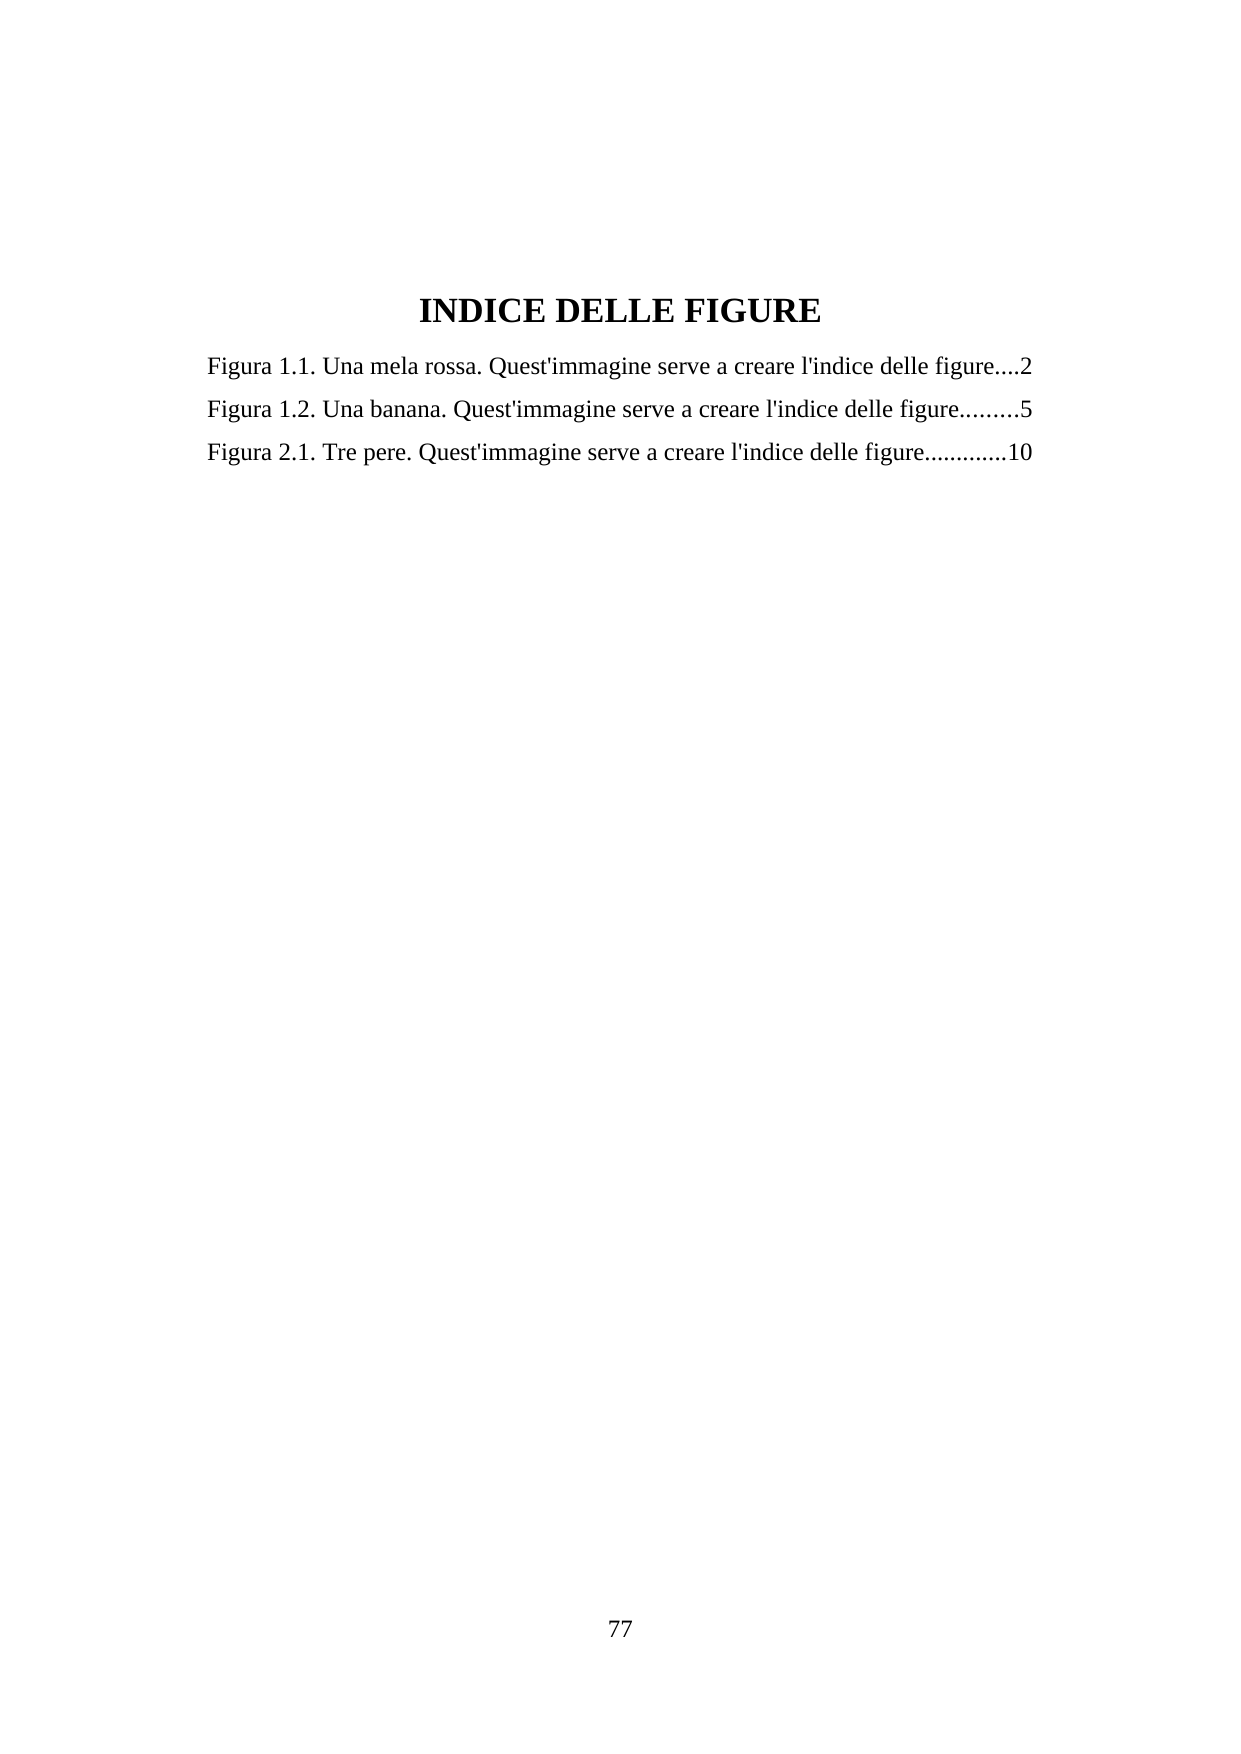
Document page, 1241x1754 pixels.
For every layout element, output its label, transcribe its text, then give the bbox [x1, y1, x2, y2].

text Figura 1.1. Una mela rossa. Quest'immagine serve a creare l'indice delle figure. 2 [207, 351, 1033, 380]
text Figura 2.1. Tre pere. Quest'immagine serve a creare l'indice delle figure. 10 [207, 437, 1033, 466]
subtitle INDICE DELLE FIGURE [207, 290, 1033, 331]
text Figura 1.2. Una banana. Quest'immagine serve a creare l'indice delle figure. 5 [207, 394, 1033, 423]
